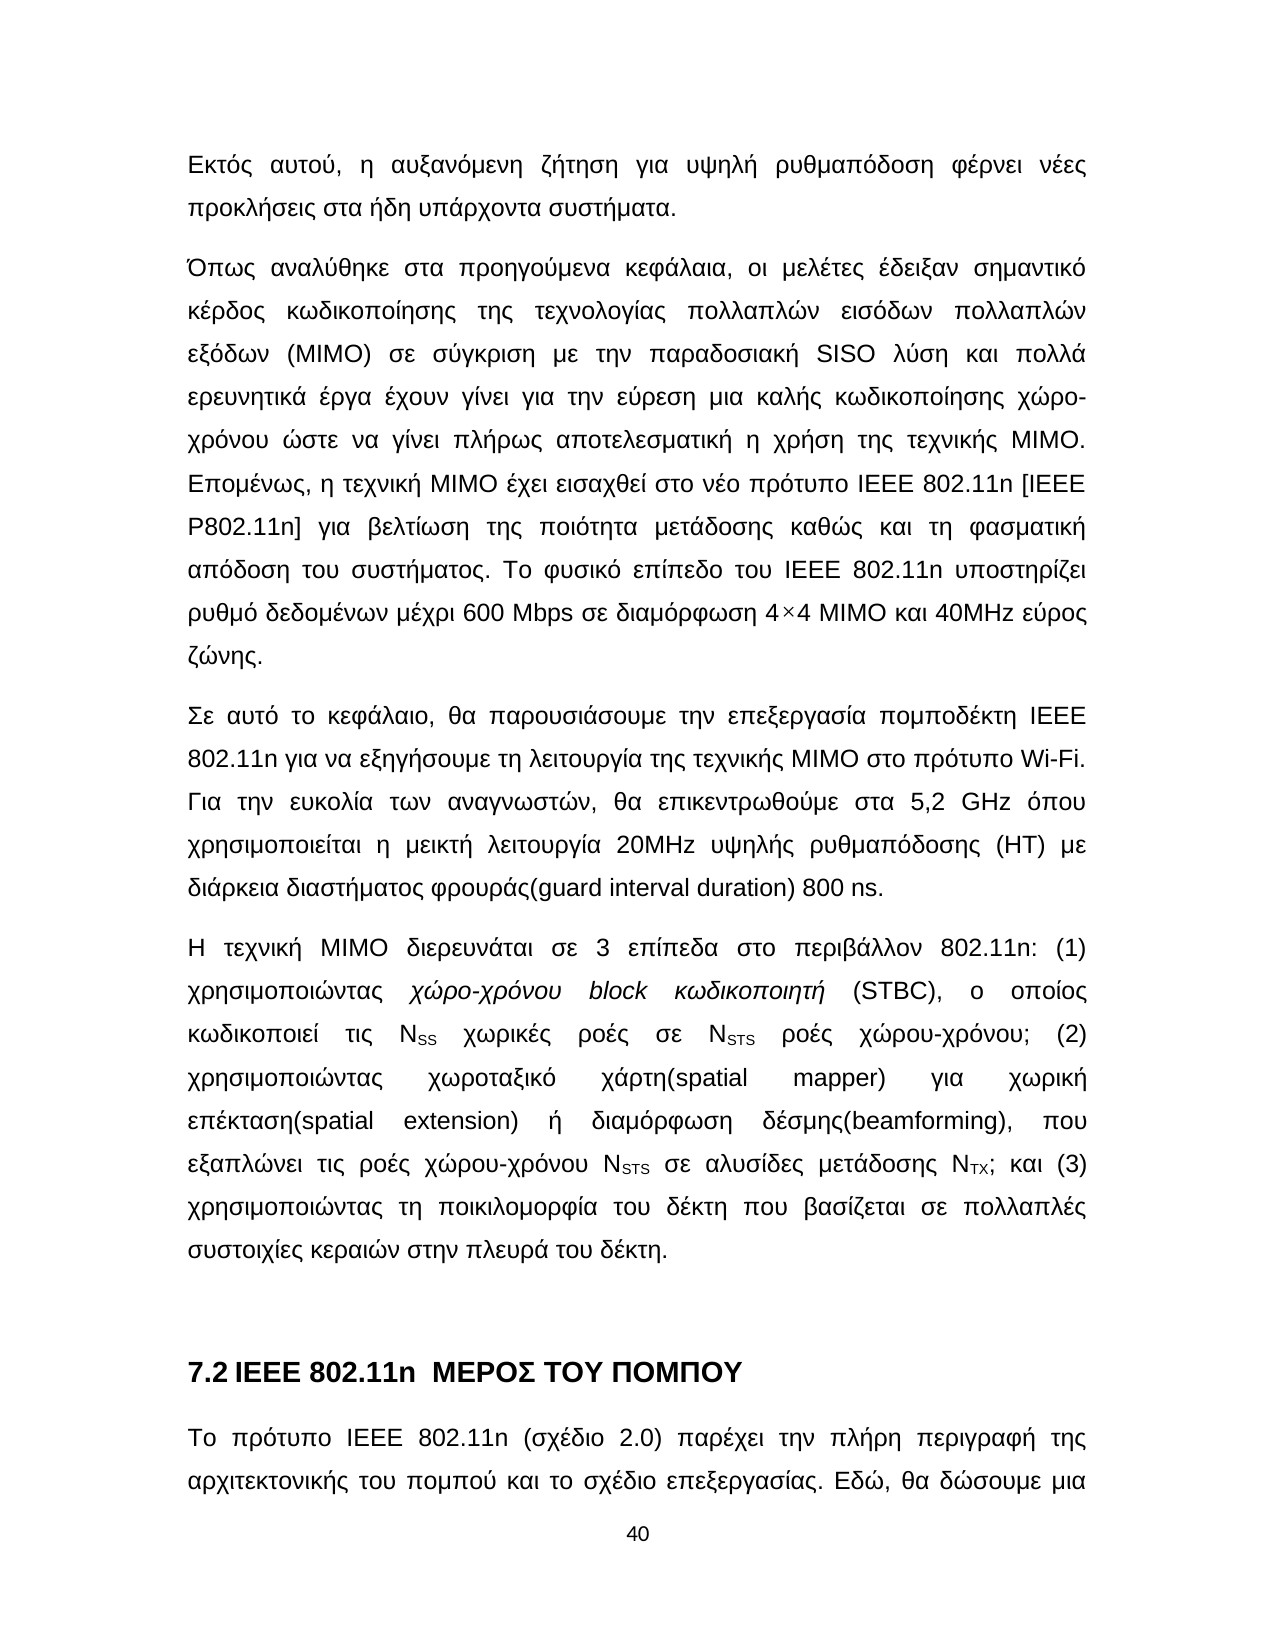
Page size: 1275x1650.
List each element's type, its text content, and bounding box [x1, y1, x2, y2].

text Σε αυτό το κεφάλαιο, θα παρουσιάσουμε την επεξεργασία πομποδέκτη IEEE 802.11n για να εξηγήσουμε τη λειτουργία της τεχνικής MIMO στο πρότυπο Wi-Fi. Για την ευκολία των αναγνωστών, θα επικεντρωθούμε στα 5,2 GHz όπου χρησιμοποιείται η μεικτή λειτουργία 20MHz υψηλής ρυθμαπόδοσης (HT) με διάρκεια διαστήματος φρουράς(guard interval duration) 800 ns. [187, 701, 1087, 902]
text Όπως αναλύθηκε στα προηγούμενα κεφάλαια, οι μελέτες έδειξαν σημαντικό κέρδος κωδικοποίησης της τεχνολογίας πολλαπλών εισόδων πολλαπλών εξόδων (MIMO) σε σύγκριση με την παραδοσιακή SISO λύση και πολλά ερευνητικά έργα έχουν γίνει για την εύρεση μια καλής κωδικοποίησης χώρο-χρόνου ώστε να γίνει πλήρως αποτελεσματική η χρήση της τεχνικής MIMO. Επομένως, η τεχνική MIMO έχει εισαχθεί στο νέο πρότυπο IEEE 802.11n [IEEE P802.11n] για βελτίωση της ποιότητα μετάδοσης καθώς και τη φασματική απόδοση του συστήματος. Το φυσικό επίπεδο του IEEE 802.11n υποστηρίζει ρυθμό δεδομένων μέχρι 600 Mbps σε διαμόρφωση 44 MIMO και 40MHz εύρος ζώνης. [187, 253, 1087, 670]
text 7.2 IEEE 802.11n ΜΕΡΟΣ ΤΟΥ ΠΟΜΠΟΥ [187, 1354, 1087, 1388]
text Η τεχνική MIMO διερευνάται σε 3 επίπεδα στο περιβάλλον 802.11n: (1) χρησιμοποιώντας χώρο-χρόνου block κωδικοποιητή (STBC), ο οποίος κωδικοποιεί τις NSS χωρικές ροές σε NSTS ροές χώρου-χρόνου; (2) χρησιμοποιώντας χωροταξικό χάρτη(spatial mapper) για χωρική επέκταση(spatial extension) ή διαμόρφωση δέσμης(beamforming), που εξαπλώνει τις ροές χώρου-χρόνου NSTS σε αλυσίδες μετάδοσης NTX; και (3) χρησιμοποιώντας τη ποικιλομορφία του δέκτη που βασίζεται σε πολλαπλές συστοιχίες κεραιών στην πλευρά του δέκτη. [187, 933, 1087, 1264]
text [187, 150, 1087, 222]
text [187, 1423, 1087, 1494]
